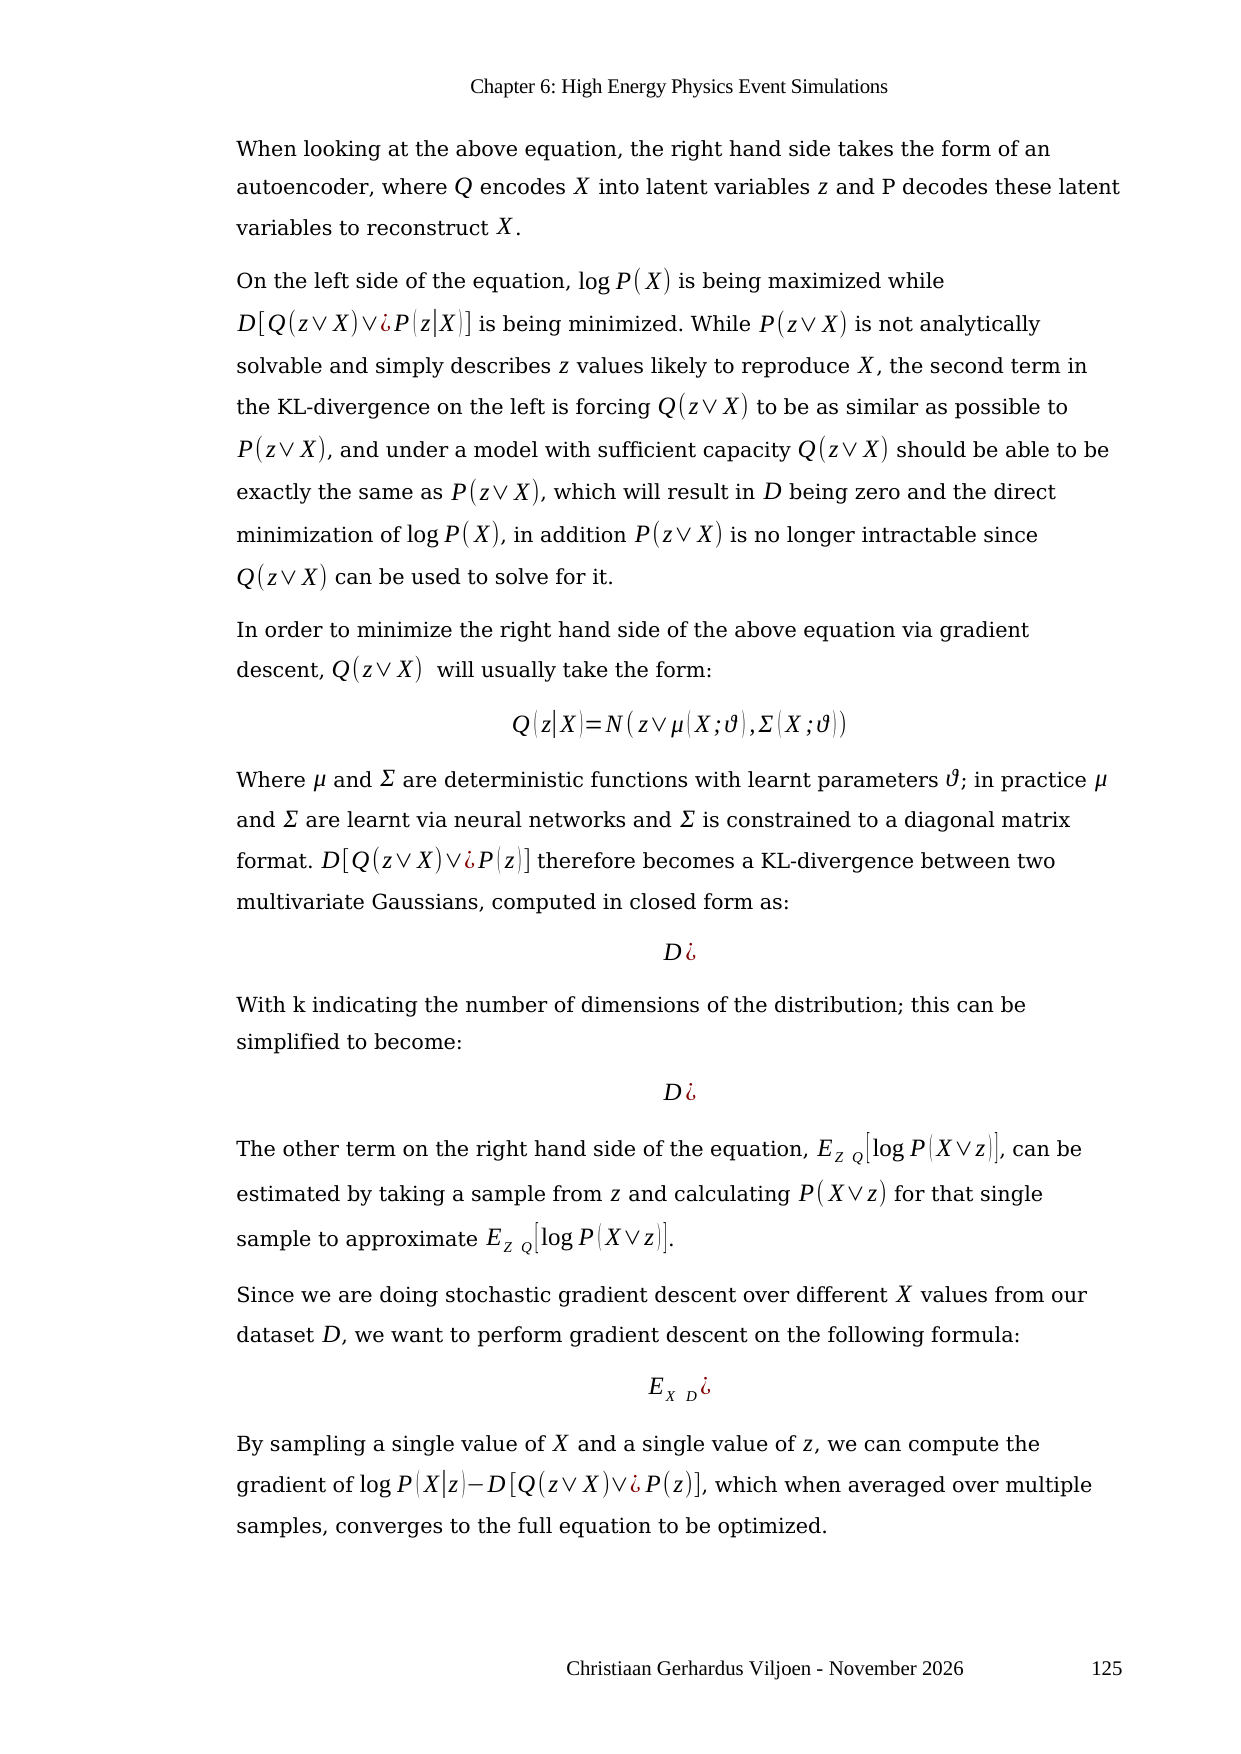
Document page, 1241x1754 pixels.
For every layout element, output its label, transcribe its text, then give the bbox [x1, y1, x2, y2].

text When looking at the above equation, the right hand side takes the form of an autoencoder, where encodes into latent variables and P decodes these latent variables to reconstruct . [236, 135, 1122, 241]
text The other term on the right hand side of the equation, , can be estimated by taking a sample from and calculating for that single sample to approximate . [236, 1131, 1122, 1255]
text Where and are deterministic functions with learnt parameters ; in practice and are learnt via neural networks and is constrained to a diagonal matrix format. therefore becomes a KL-divergence between two multivariate Gaussians, computed in closed form as: [236, 765, 1122, 914]
text By sampling a single value of and a single value of , we can compute the gradient of , which when averaged over multiple samples, converges to the full equation to be optimized. [236, 1429, 1122, 1538]
text Since we are doing stochastic gradient descent over different values from our dataset , we want to perform gradient descent on the following formula: [236, 1280, 1122, 1348]
text In order to minimize the right hand side of the above equation via gradient descent, will usually take the form: [236, 617, 1122, 684]
text With k indicating the number of dimensions of the distribution; this can be simplified to become: [236, 991, 1122, 1054]
text On the left side of the equation, is being maximized while is being minimized. While is not analytically solvable and simply describes values likely to reproduce , the second term in the KL-divergence on the left is forcing to be as similar as possible to , and under a model with sufficient capacity should be able to be exactly the same as , which will result in being zero and the direct minimization of , in addition is no longer intractable since can be used to solve for it. [236, 266, 1122, 592]
